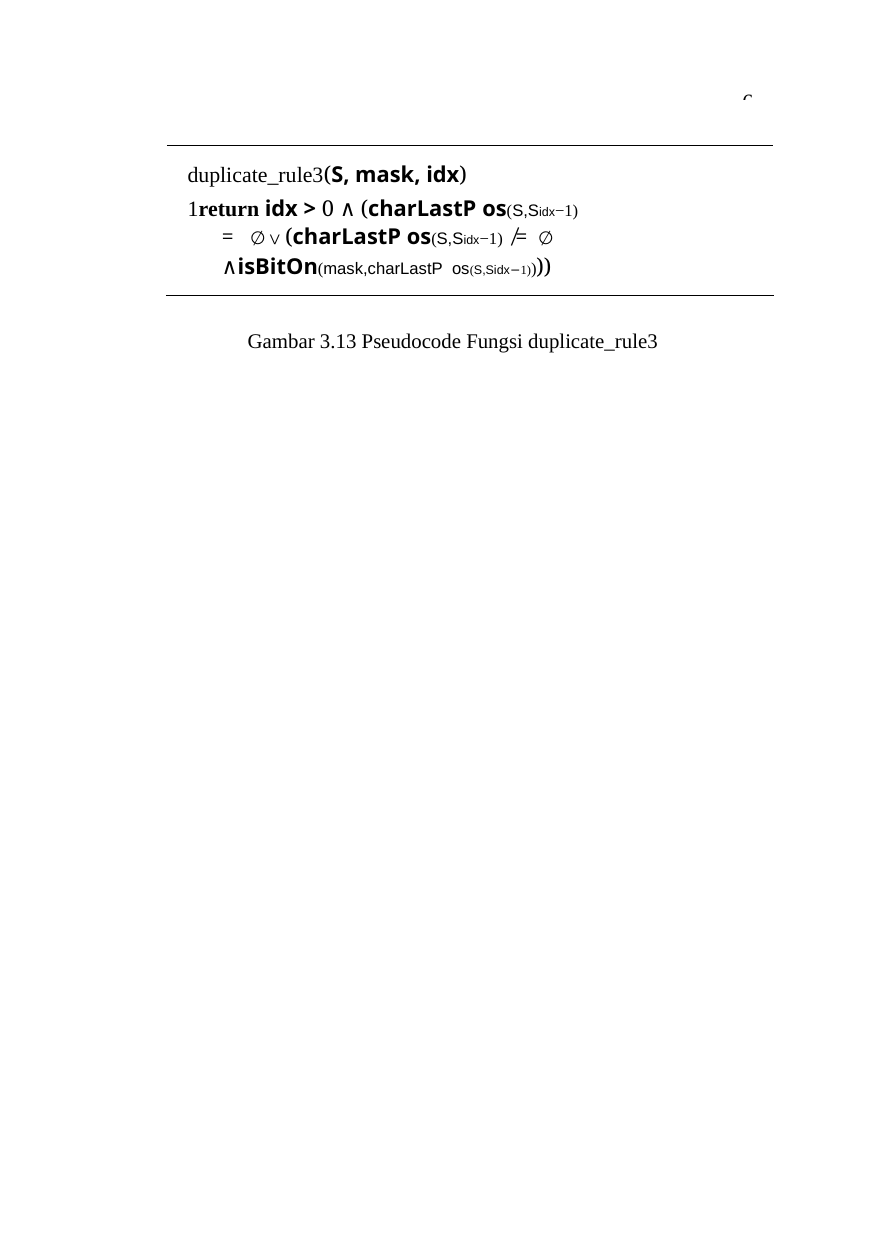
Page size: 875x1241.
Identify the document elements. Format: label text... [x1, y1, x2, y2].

text Gambar 3.13 Pseudocode Fungsi duplicate_rule3 [247, 329, 768, 353]
